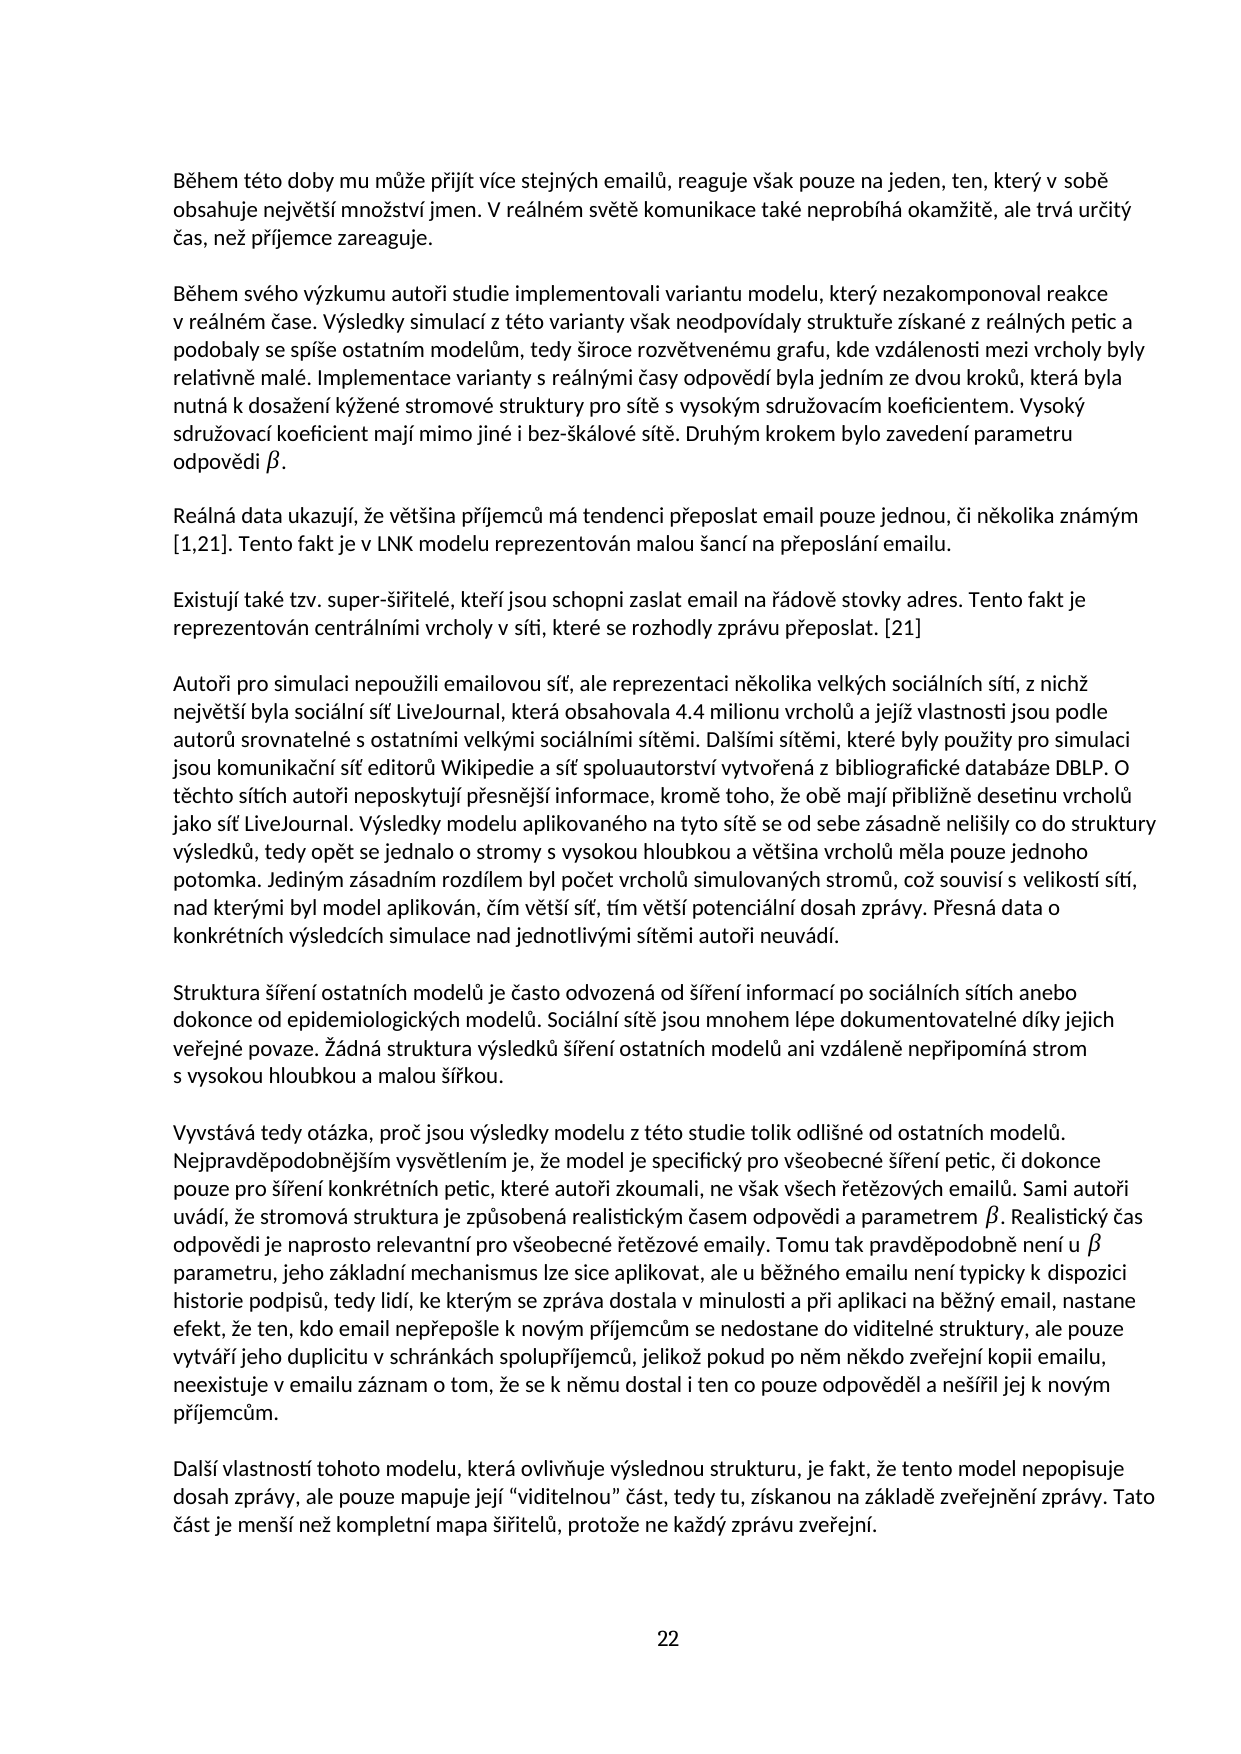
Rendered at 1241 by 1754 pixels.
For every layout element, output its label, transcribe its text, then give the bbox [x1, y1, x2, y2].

text Další vlastností tohoto modelu, která ovlivňuje výslednou strukturu, je fakt, že tento model nepopisuje dosah zprávy, ale pouze mapuje její “viditelnou” část, tedy tu, získanou na základě zveřejnění zprávy. Tato část je menší než kompletní mapa šiřitelů, protože ne každý zprávu zveřejní. [173, 1454, 1163, 1538]
text Existují také tzv. super-šiřitelé, kteří jsou schopni zaslat email na řádově stovky adres. Tento fakt je reprezentován centrálními vrcholy v síti, které se rozhodly zprávu přeposlat. [21] [173, 585, 1163, 641]
text Reálná data ukazují, že většina příjemců má tendenci přeposlat email pouze jednou, či několika známým [1,21]. Tento fakt je v LNK modelu reprezentován malou šancí na přeposlání emailu. [173, 501, 1163, 557]
text Vyvstává tedy otázka, proč jsou výsledky modelu z této studie tolik odlišné od ostatních modelů. Nejpravděpodobnějším vysvětlením je, že model je specifický pro všeobecné šíření petic, či dokonce pouze pro šíření konkrétních petic, které autoři zkoumali, ne však všech řetězových emailů. Sami autoři uvádí, že stromová struktura je způsobená realistickým časem odpovědi a parametrem . Realistický čas odpovědi je naprosto relevantní pro všeobecné řetězové emaily. Tomu tak pravděpodobně není u parametru, jeho základní mechanismus lze sice aplikovat, ale u běžného emailu není typicky k dispozici historie podpisů, tedy lidí, ke kterým se zpráva dostala v minulosti a při aplikaci na běžný email, nastane efekt, že ten, kdo email nepřepošle k novým příjemcům se nedostane do viditelné struktury, ale pouze vytváří jeho duplicitu v schránkách spolupříjemců, jelikož pokud po něm někdo zveřejní kopii emailu, neexistuje v emailu záznam o tom, že se k němu dostal i ten co pouze odpověděl a nešířil jej k novým příjemcům. [173, 1118, 1163, 1426]
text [173, 167, 1163, 251]
text Struktura šíření ostatních modelů je často odvozená od šíření informací po sociálních sítích anebo dokonce od epidemiologických modelů. Sociální sítě jsou mnohem lépe dokumentovatelné díky jejich veřejné povaze. Žádná struktura výsledků šíření ostatních modelů ani vzdáleně nepřipomíná strom s vysokou hloubkou a malou šířkou. [173, 978, 1163, 1090]
text Autoři pro simulaci nepoužili emailovou síť, ale reprezentaci několika velkých sociálních sítí, z nichž největší byla sociální síť LiveJournal, která obsahovala 4.4 milionu vrcholů a jejíž vlastnosti jsou podle autorů srovnatelné s ostatními velkými sociálními sítěmi. Dalšími sítěmi, které byly použity pro simulaci jsou komunikační síť editorů Wikipedie a síť spoluautorství vytvořená z bibliografické databáze DBLP. O těchto sítích autoři neposkytují přesnější informace, kromě toho, že obě mají přibližně desetinu vrcholů jako síť LiveJournal. Výsledky modelu aplikovaného na tyto sítě se od sebe zásadně nelišily co do struktury výsledků, tedy opět se jednalo o stromy s vysokou hloubkou a většina vrcholů měla pouze jednoho potomka. Jediným zásadním rozdílem byl počet vrcholů simulovaných stromů, což souvisí s velikostí sítí, nad kterými byl model aplikován, čím větší síť, tím větší potenciální dosah zprávy. Přesná data o konkrétních výsledcích simulace nad jednotlivými sítěmi autoři neuvádí. [173, 669, 1163, 949]
text Během svého výzkumu autoři studie implementovali variantu modelu, který nezakomponoval reakce v reálném čase. Výsledky simulací z této varianty však neodpovídaly struktuře získané z reálných petic a podobaly se spíše ostatním modelům, tedy široce rozvětvenému grafu, kde vzdálenosti mezi vrcholy byly relativně malé. Implementace varianty s reálnými časy odpovědí byla jedním ze dvou kroků, která byla nutná k dosažení kýžené stromové struktury pro sítě s vysokým sdružovacím koeficientem. Vysoký sdružovací koeficient mají mimo jiné i bez-škálové sítě. Druhým krokem bylo zavedení parametru odpovědi . [173, 279, 1163, 475]
